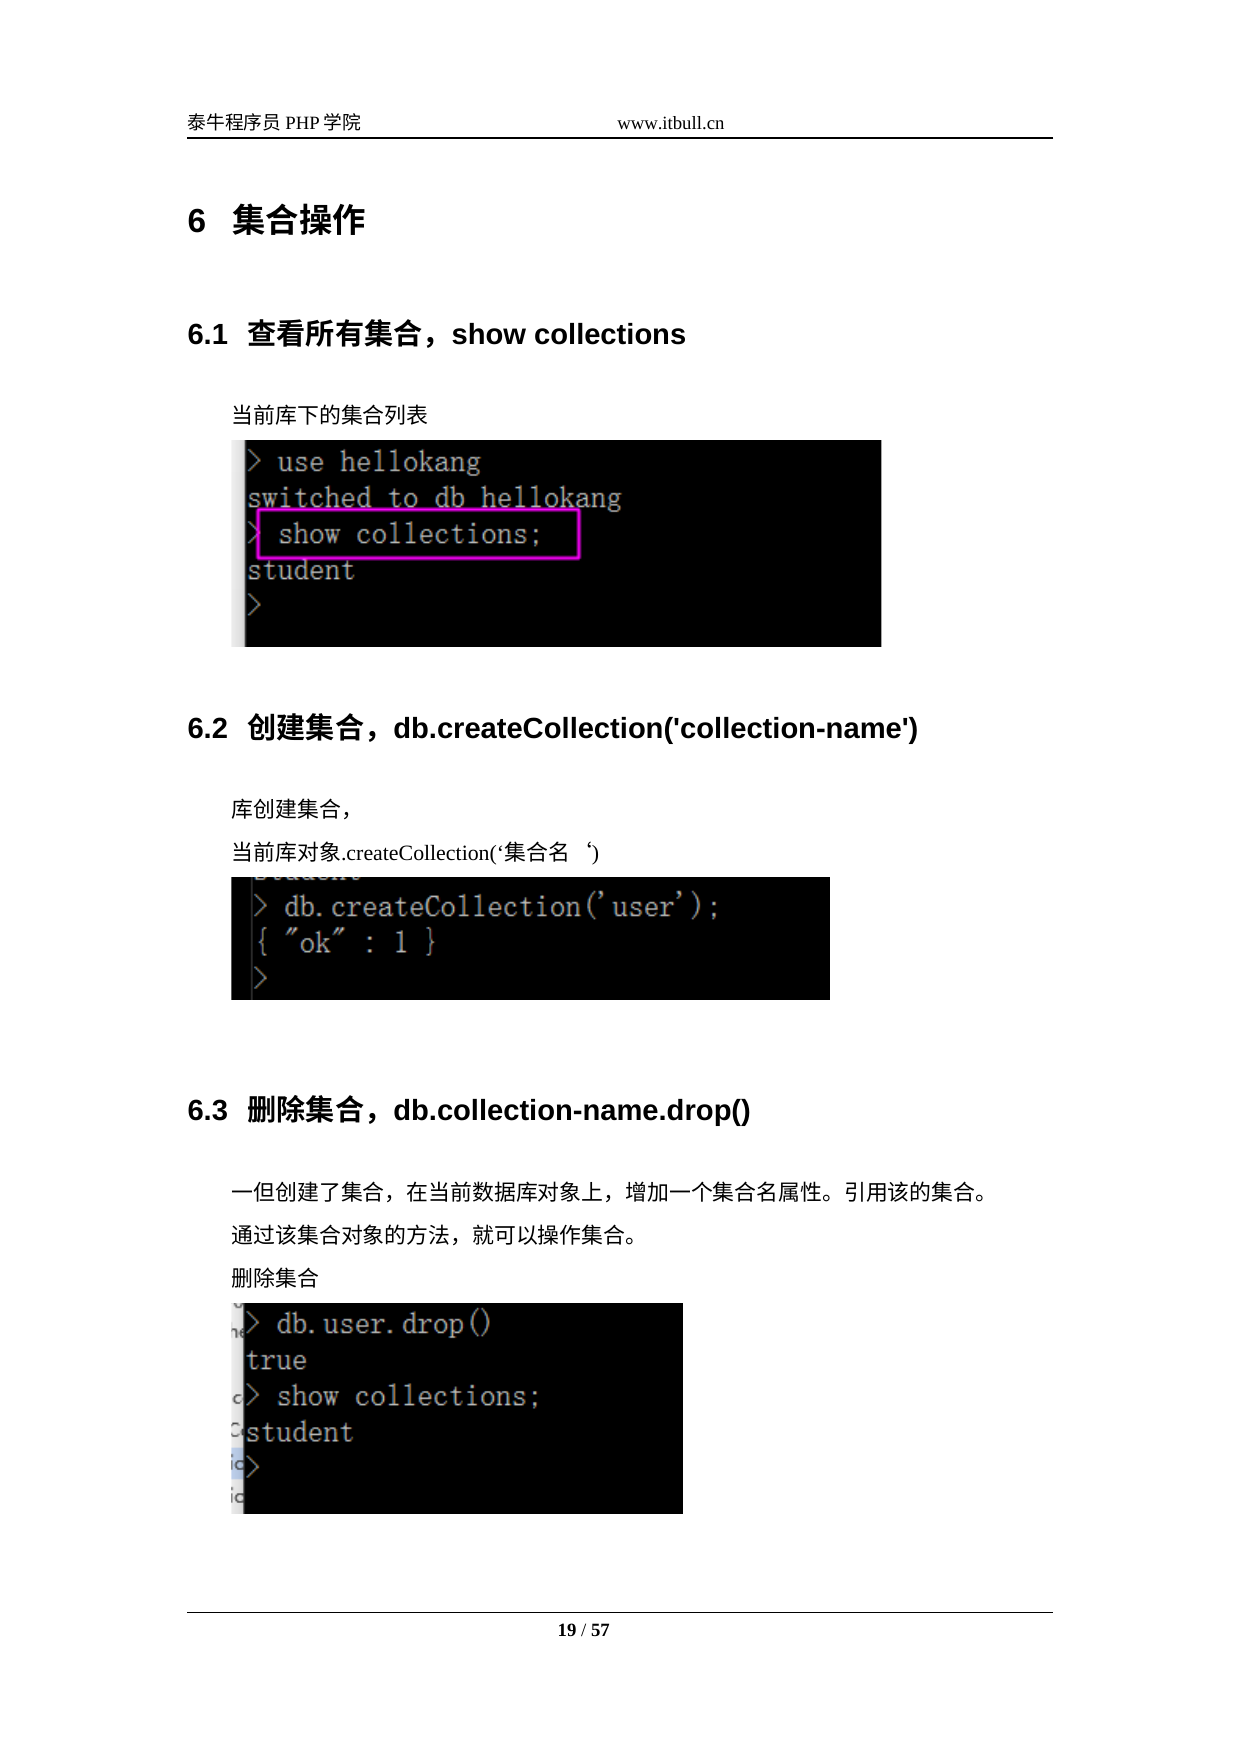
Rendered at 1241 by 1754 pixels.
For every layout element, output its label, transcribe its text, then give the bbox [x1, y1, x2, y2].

text 当前库下的集合列表 [187, 398, 1053, 430]
text 库创建集合， [187, 792, 1053, 824]
text 通过该集合对象的方法，就可以操作集合。 [187, 1217, 1053, 1250]
text 当前库对象.createCollection(‘集合名‘) [187, 835, 1053, 867]
picture [231, 877, 830, 1000]
text 一但创建了集合，在当前数据库对象上，增加一个集合名属性。引用该的集合。 [187, 1174, 1053, 1207]
subtitle 查看所有集合，show collections [187, 299, 1053, 364]
picture [231, 440, 882, 647]
subtitle 删除集合，db.collection-name.drop() [187, 1076, 1053, 1141]
subtitle 创建集合，db.createCollection('collection-name') [187, 693, 1053, 758]
text 删除集合 [187, 1260, 1053, 1293]
picture [231, 1303, 683, 1514]
subtitle 集合操作 [187, 185, 1053, 250]
